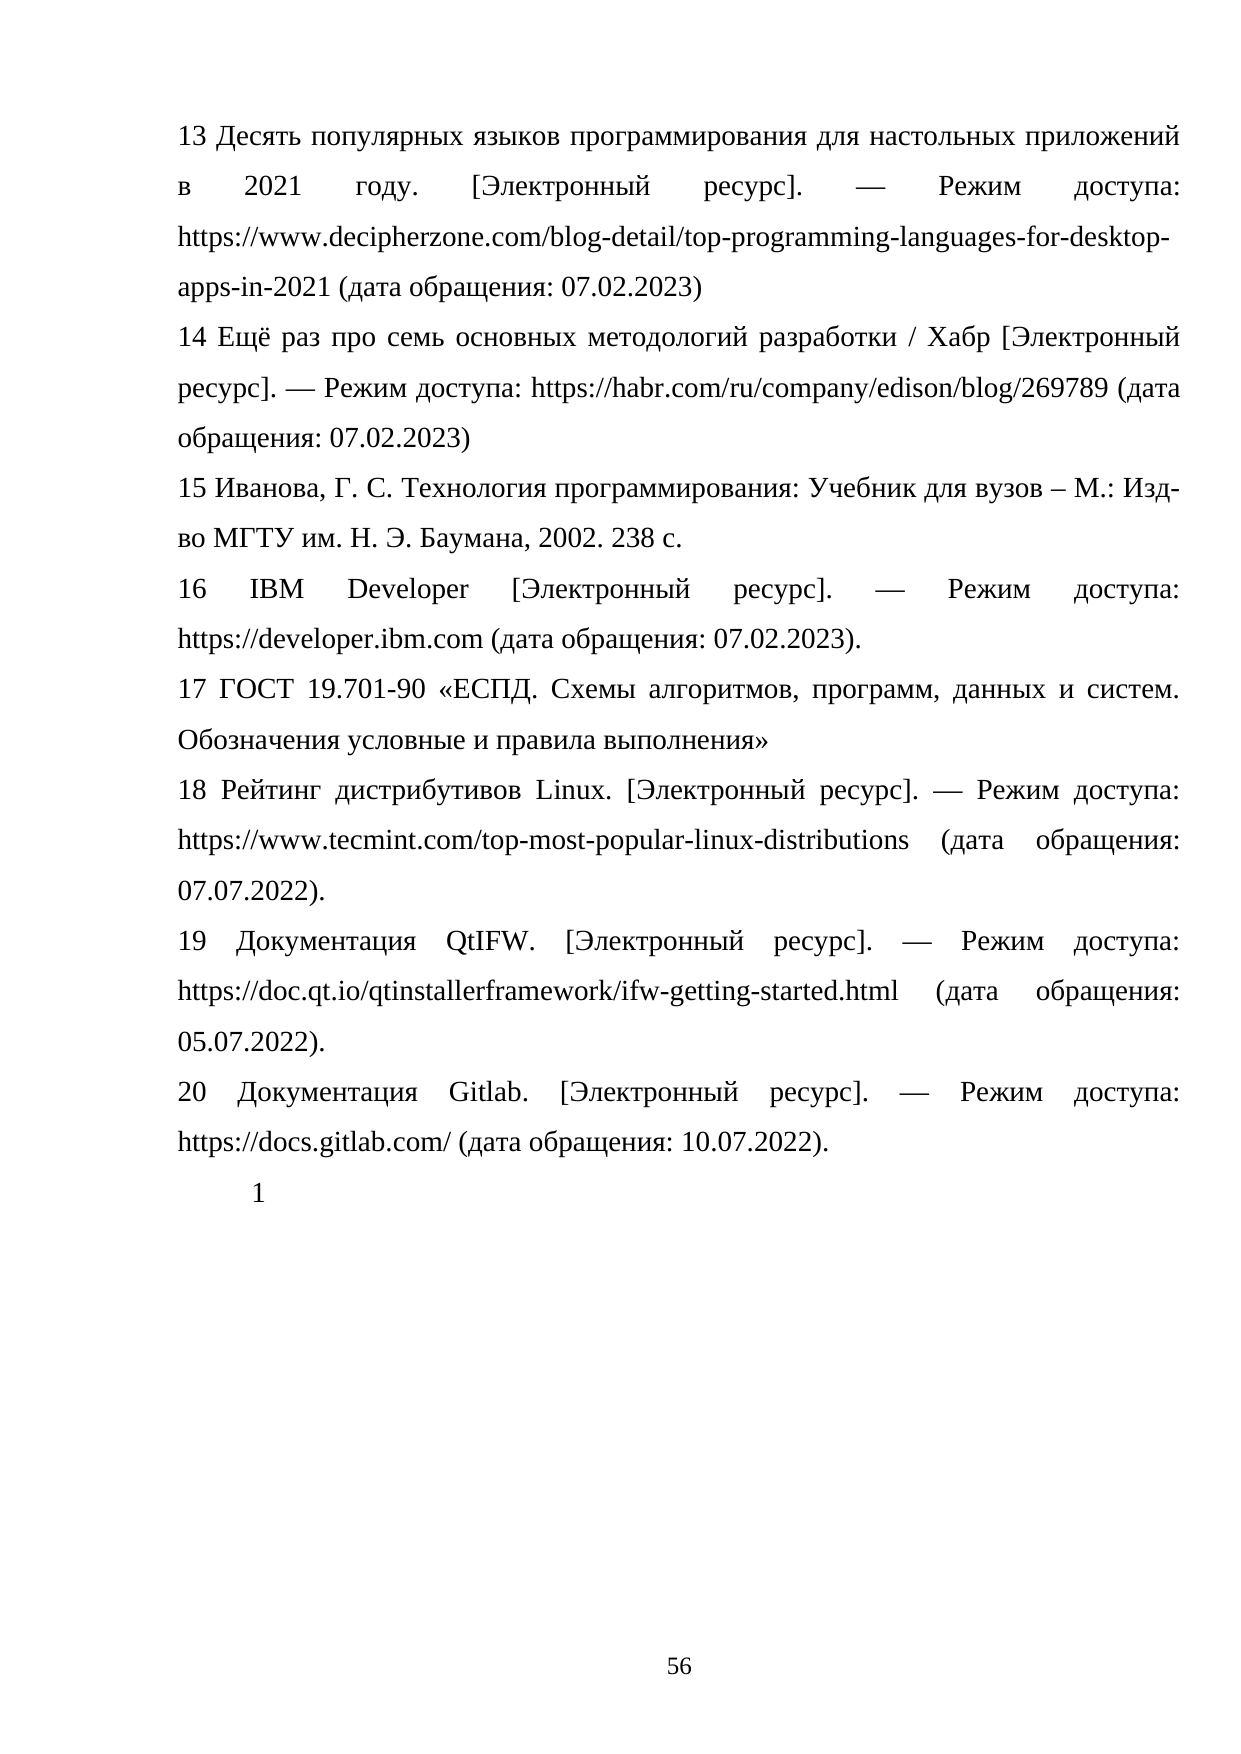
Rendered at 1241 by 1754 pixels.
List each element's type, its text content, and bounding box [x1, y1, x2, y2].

text 16 IBM Developer [Электронный ресурс]. — Режим доступа: https://developer.ibm.com (дата обращения: 07.02.2023). [177, 571, 1181, 655]
text 17 ГОСТ 19.701-90 «ЕСПД. Схемы алгоритмов, программ, данных и систем. Обозначения условные и правила выполнения» [177, 672, 1181, 755]
text 18 Рейтинг дистрибутивов Linux. [Электронный ресурс]. — Режим доступа: https://www.tecmint.com/top-most-popular-linux-distributions (дата обращения: 07.07.2022). [177, 772, 1181, 906]
text 14 Ещё раз про семь основных методологий разработки / Хабр [Электронный ресурс]. — Режим доступа: https://habr.com/ru/company/edison/blog/269789 (дата обращения: 07.02.2023) [177, 319, 1181, 453]
text 20 Документация Gitlab. [Электронный ресурс]. — Режим доступа: https://docs.gitlab.com/ (дата обращения: 10.07.2022). [177, 1074, 1181, 1158]
text 15 Иванова, Г. С. Технология программирования: Учебник для вузов – М.: Изд-во МГТУ им. Н. Э. Баумана, 2002. 238 с. [177, 470, 1181, 554]
text 19 Документация QtIFW. [Электронный ресурс]. — Режим доступа: https://doc.qt.io/qtinstallerframework/ifw-getting-started.html (дата обращения: 05.07.2022). [177, 923, 1181, 1057]
text 13 Десять популярных языков программирования для настольных приложений в 2021 году. [Электронный ресурс]. — Режим доступа: https://www.decipherzone.com/blog-detail/top-programming-languages-for-desktop- apps-in-2021 (дата обращения: 07.02.2023) [177, 118, 1181, 303]
